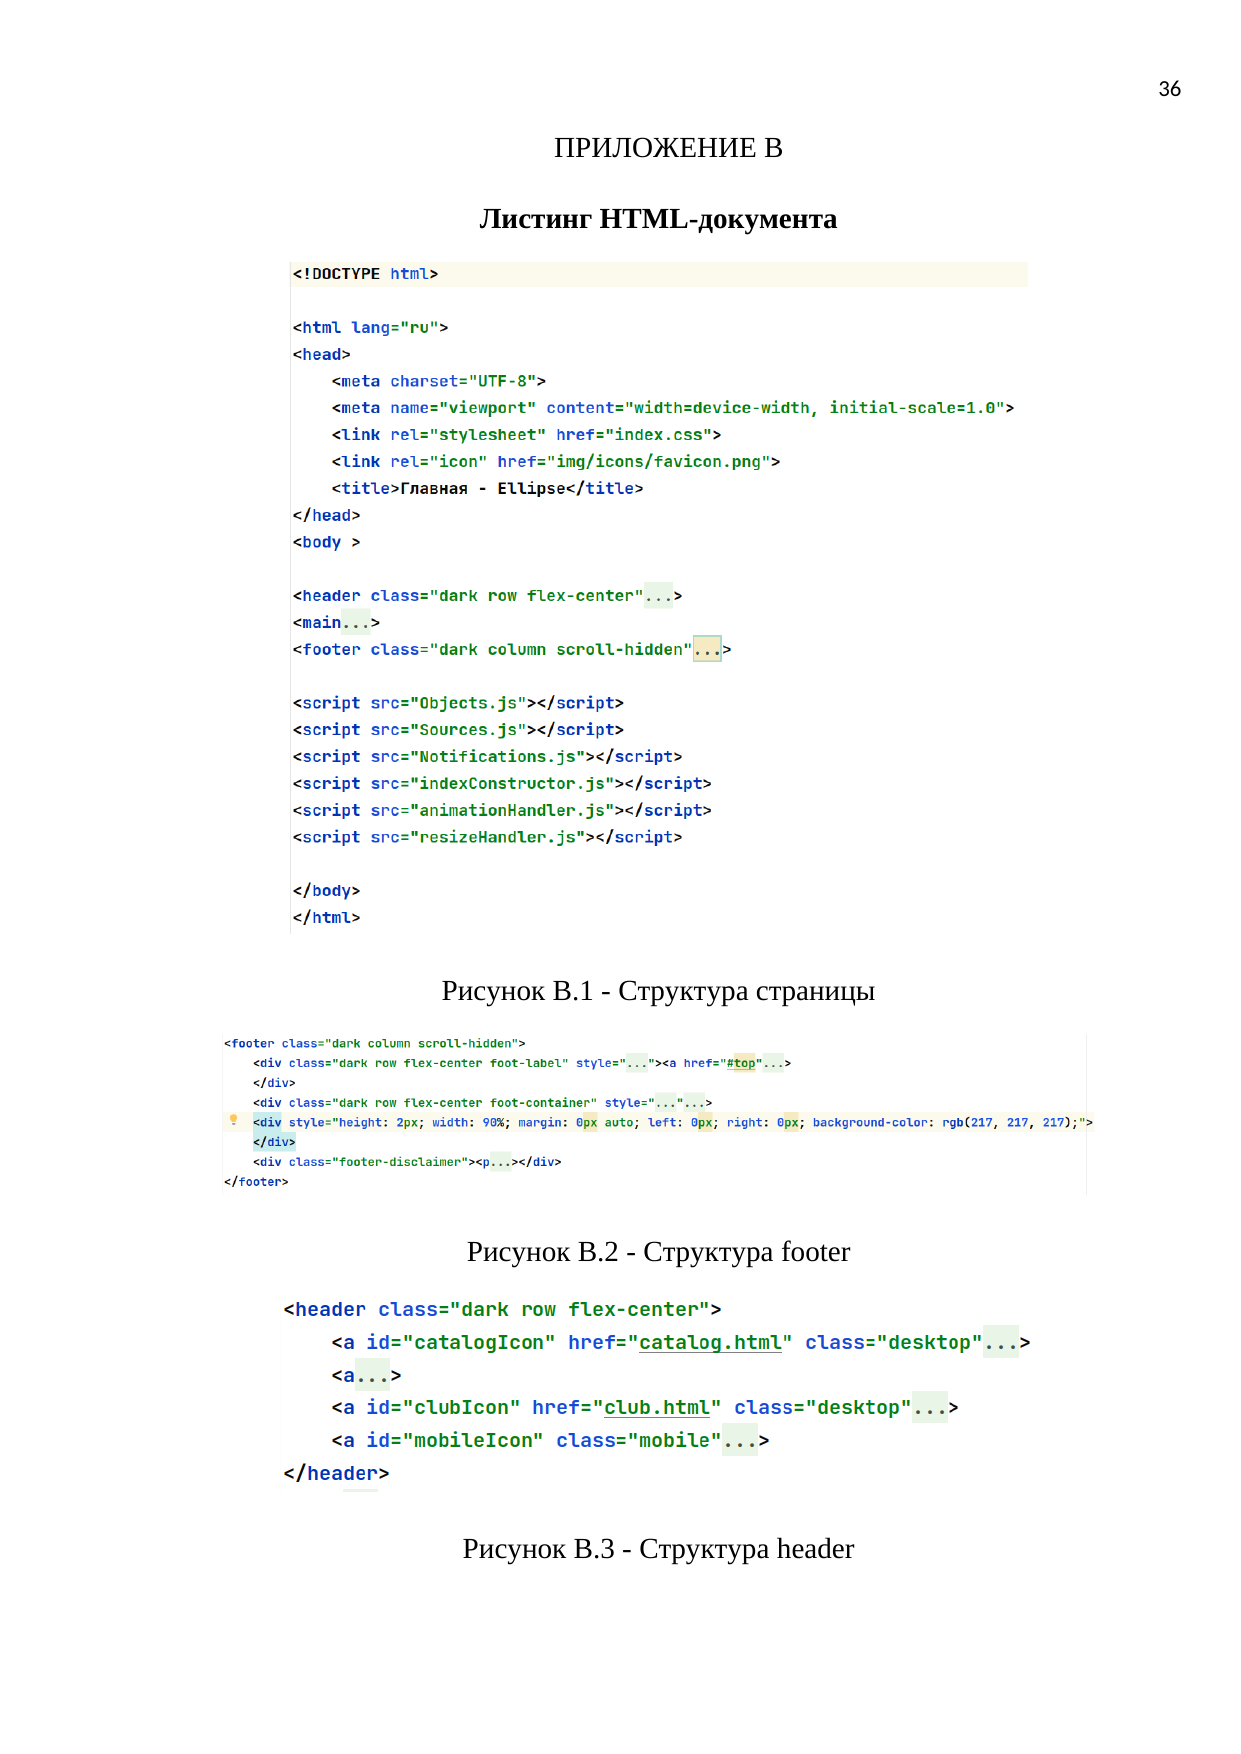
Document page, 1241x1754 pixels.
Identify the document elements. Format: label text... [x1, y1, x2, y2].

text Рисунок В.2 - Структура footer [136, 1234, 1181, 1267]
text Рисунок В.1 - Структура страницы [136, 973, 1181, 1007]
picture [222, 1034, 1095, 1195]
text Рисунок В.3 - Структура header [136, 1531, 1181, 1565]
picture [288, 262, 1029, 934]
picture [280, 1295, 1037, 1492]
text ПРИЛОЖЕНИЕ В [83, 130, 1181, 163]
text Листинг HTML-документа [136, 201, 1181, 234]
